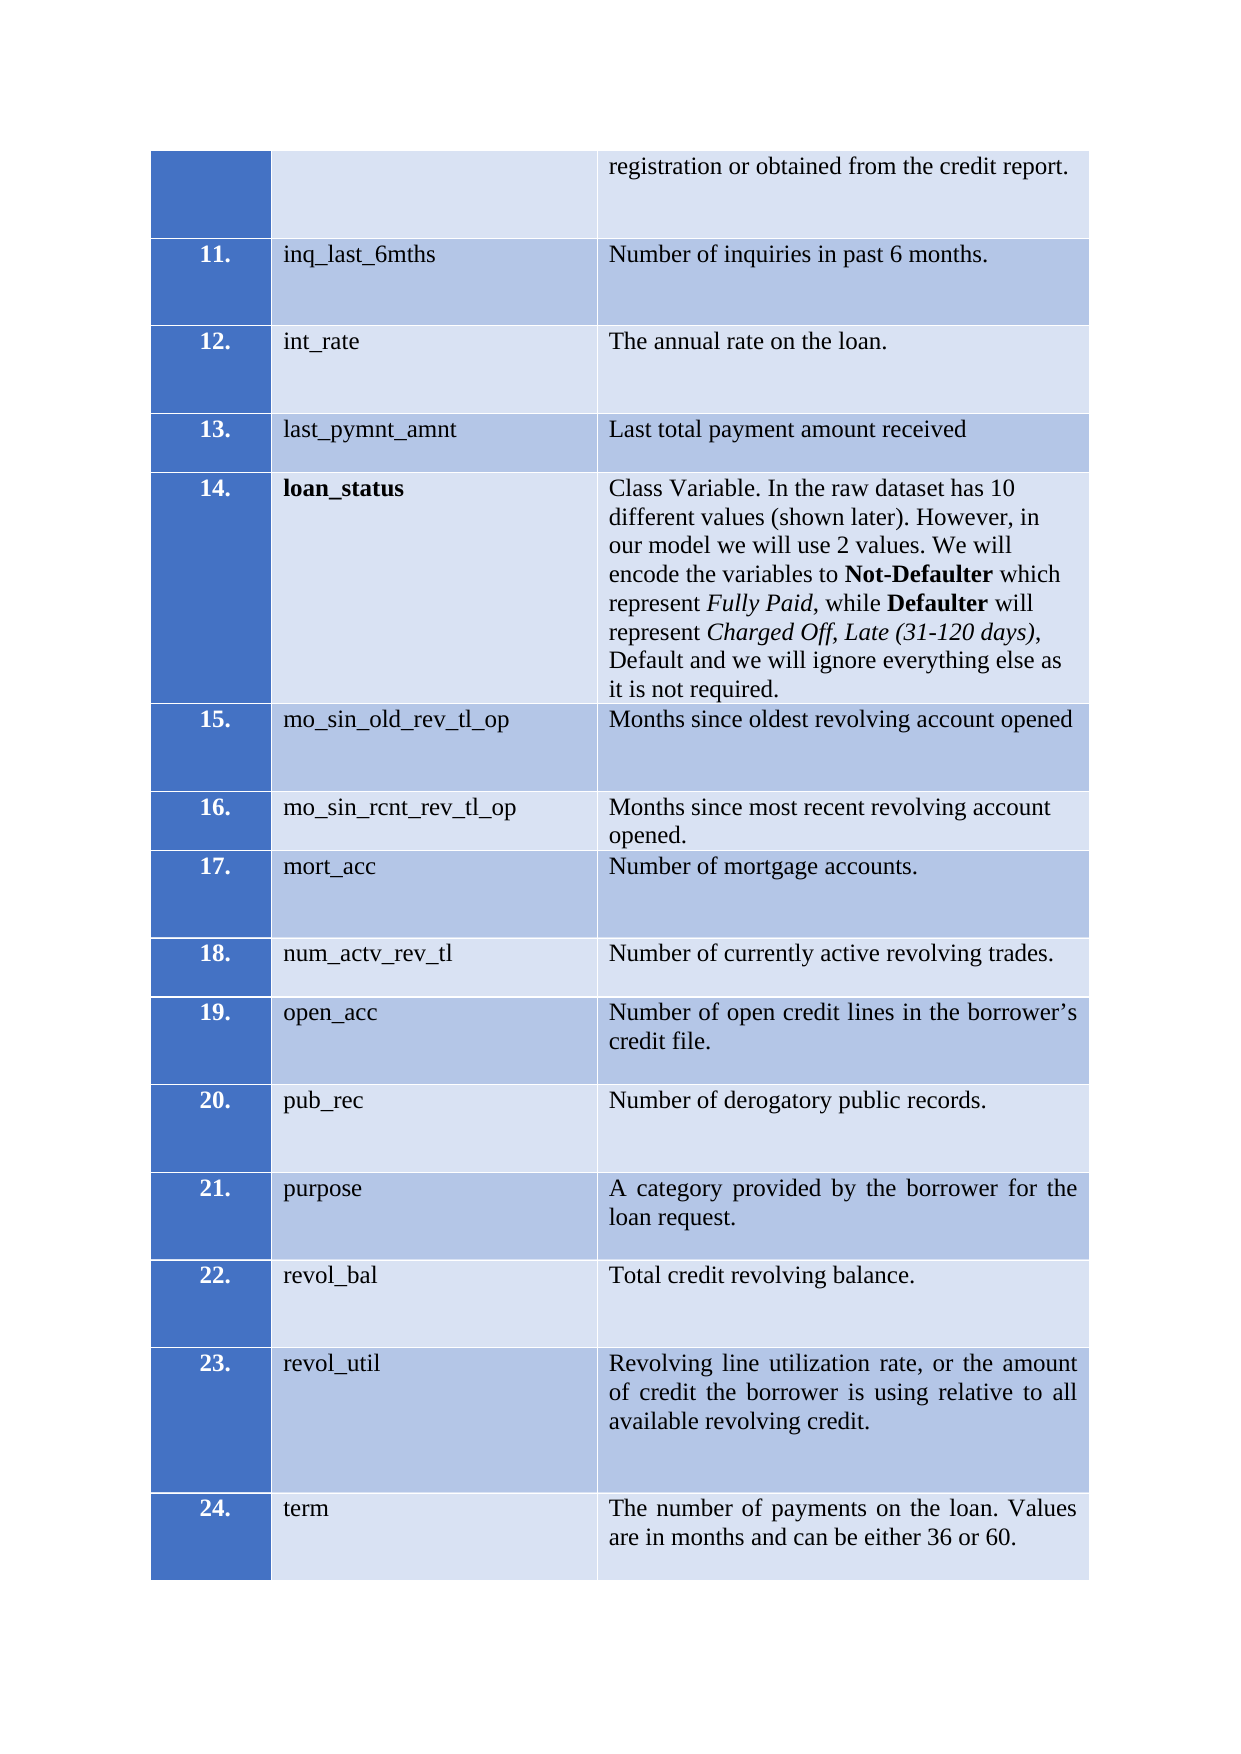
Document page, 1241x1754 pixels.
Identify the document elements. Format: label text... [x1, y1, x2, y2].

table_cell [151, 151, 271, 238]
table_cell Months since oldest revolving account opened [598, 704, 1089, 791]
table_cell Class Variable. In the raw dataset has 10 different values (shown later). However, in our model we will use 2 values. We will encode the variables to Not-Defaulter which represent Fully Paid, while Defaulter will represent Charged Off, Late (31-120 days), Default and we will ignore everything else as it is not required. [598, 473, 1089, 703]
table_cell Months since most recent revolving account opened. [598, 792, 1089, 850]
table_cell [151, 414, 271, 472]
table_cell Number of mortgage accounts. [598, 851, 1089, 937]
table_cell [151, 998, 271, 1084]
table_cell last_pymnt_amnt [272, 414, 597, 472]
table_cell home_ownership [272, 151, 597, 238]
table_cell A category provided by the borrower for the loan request. [598, 1173, 1089, 1259]
table_cell The number of payments on the loan. Values are in months and can be either 36 or 60. [598, 1494, 1089, 1580]
table_cell Last total payment amount received [598, 414, 1089, 472]
table_cell [151, 1173, 271, 1259]
table_cell mo_sin_rcnt_rev_tl_op [272, 792, 597, 850]
table_cell num_actv_rev_tl [272, 939, 597, 996]
table_cell Number of currently active revolving trades. [598, 939, 1089, 996]
table_cell [151, 1085, 271, 1172]
table_cell The annual rate on the loan. [598, 326, 1089, 413]
table_cell Revolving line utilization rate, or the amount of credit the borrower is using relative to all available revolving credit. [598, 1348, 1089, 1492]
table_cell purpose [272, 1173, 597, 1259]
table_cell [151, 473, 271, 703]
table_cell [151, 792, 271, 850]
table_cell Total credit revolving balance. [598, 1261, 1089, 1347]
table_cell Number of derogatory public records. [598, 1085, 1089, 1172]
table_cell [151, 851, 271, 937]
table_cell open_acc [272, 998, 597, 1084]
table_cell int_rate [272, 326, 597, 413]
table_cell [151, 704, 271, 791]
table_cell [151, 1494, 271, 1580]
table_cell pub_rec [272, 1085, 597, 1172]
table_cell inq_last_6mths [272, 239, 597, 325]
table_cell [151, 1261, 271, 1347]
table_cell term [272, 1494, 597, 1580]
table_cell mort_acc [272, 851, 597, 937]
table_cell revol_bal [272, 1261, 597, 1347]
table_cell loan_status [272, 473, 597, 703]
table_cell [151, 326, 271, 413]
table_cell [151, 1348, 271, 1492]
table_cell [151, 239, 271, 325]
table_cell Number of open credit lines in the borrower’s credit file. [598, 998, 1089, 1084]
table_cell mo_sin_old_rev_tl_op [272, 704, 597, 791]
table_cell revol_util [272, 1348, 597, 1492]
table_cell Number of inquiries in past 6 months. [598, 239, 1089, 325]
table_cell [151, 939, 271, 996]
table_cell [598, 151, 1089, 238]
